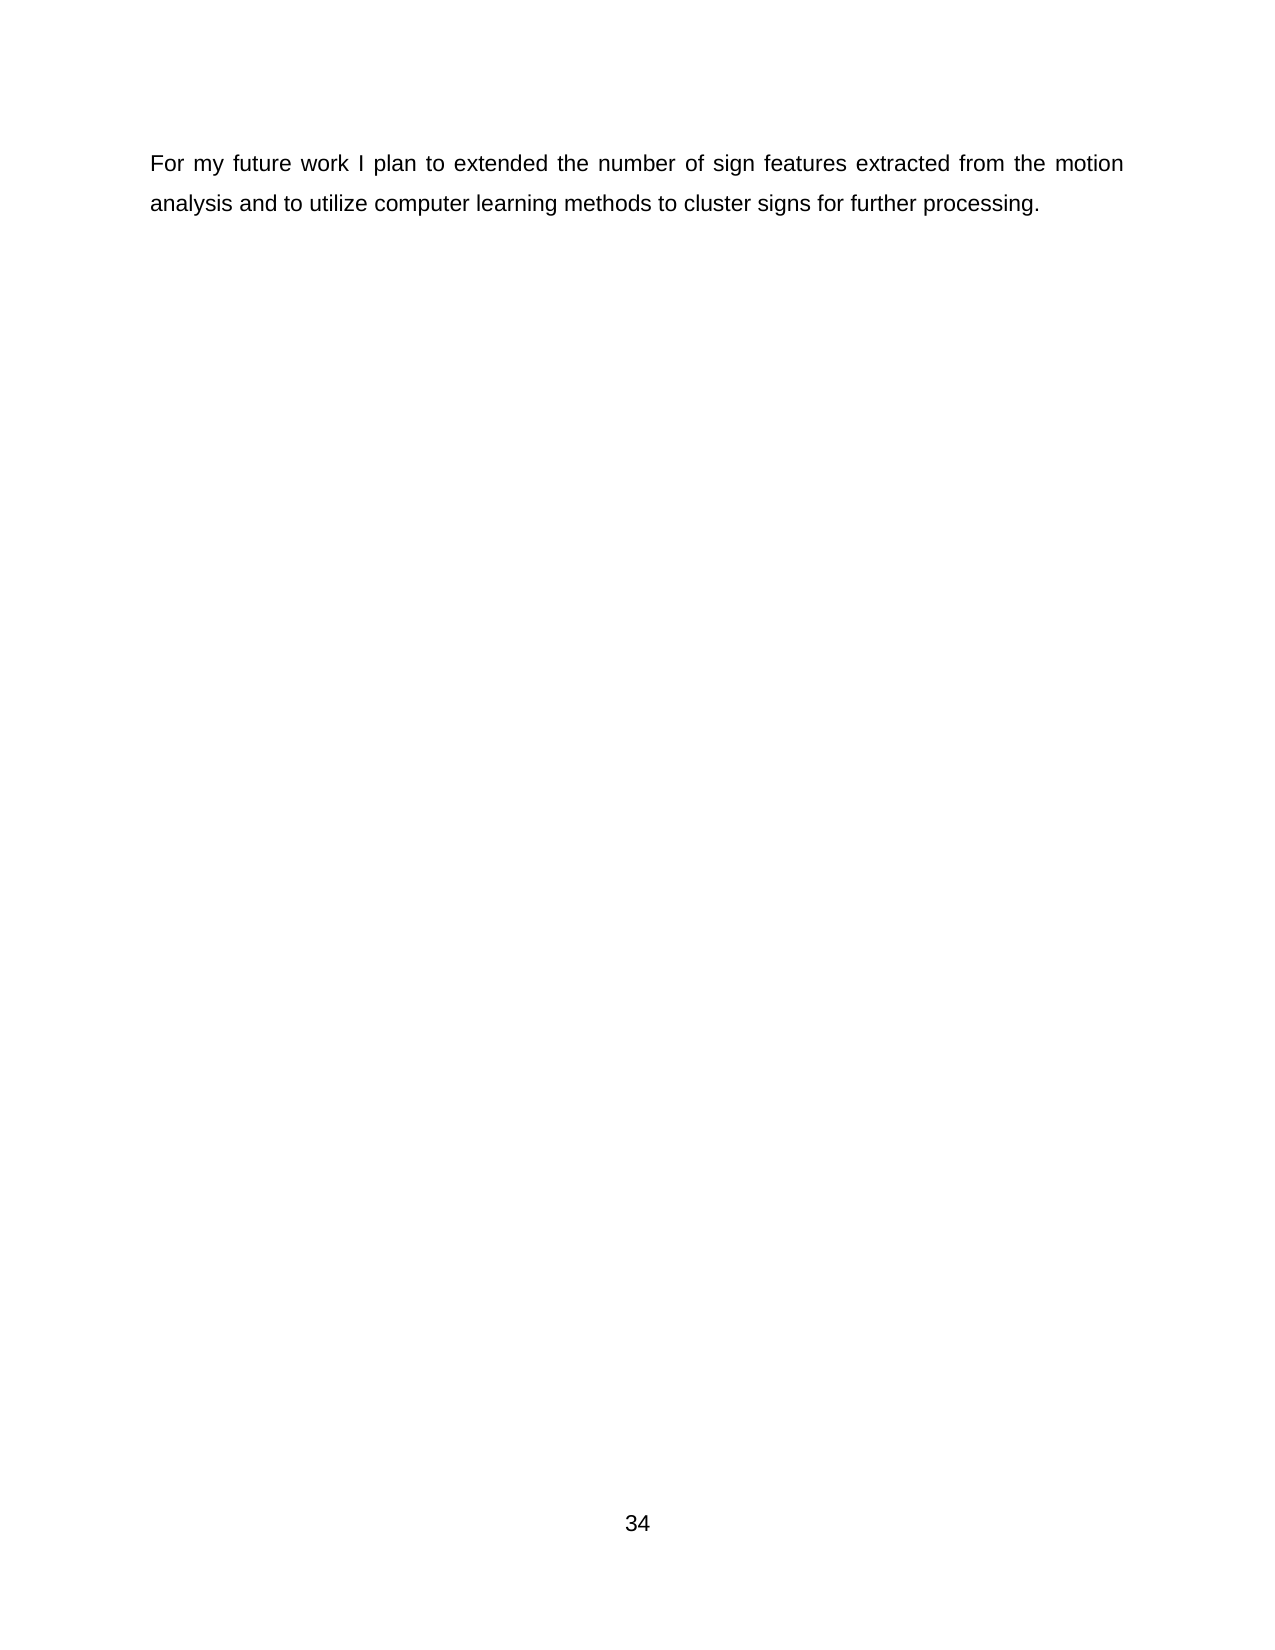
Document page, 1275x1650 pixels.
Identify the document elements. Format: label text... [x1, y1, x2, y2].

text For my future work I plan to extended the number of sign features extracted from the motion analysis and to utilize computer learning methods to cluster signs for further processing. [150, 150, 1125, 216]
